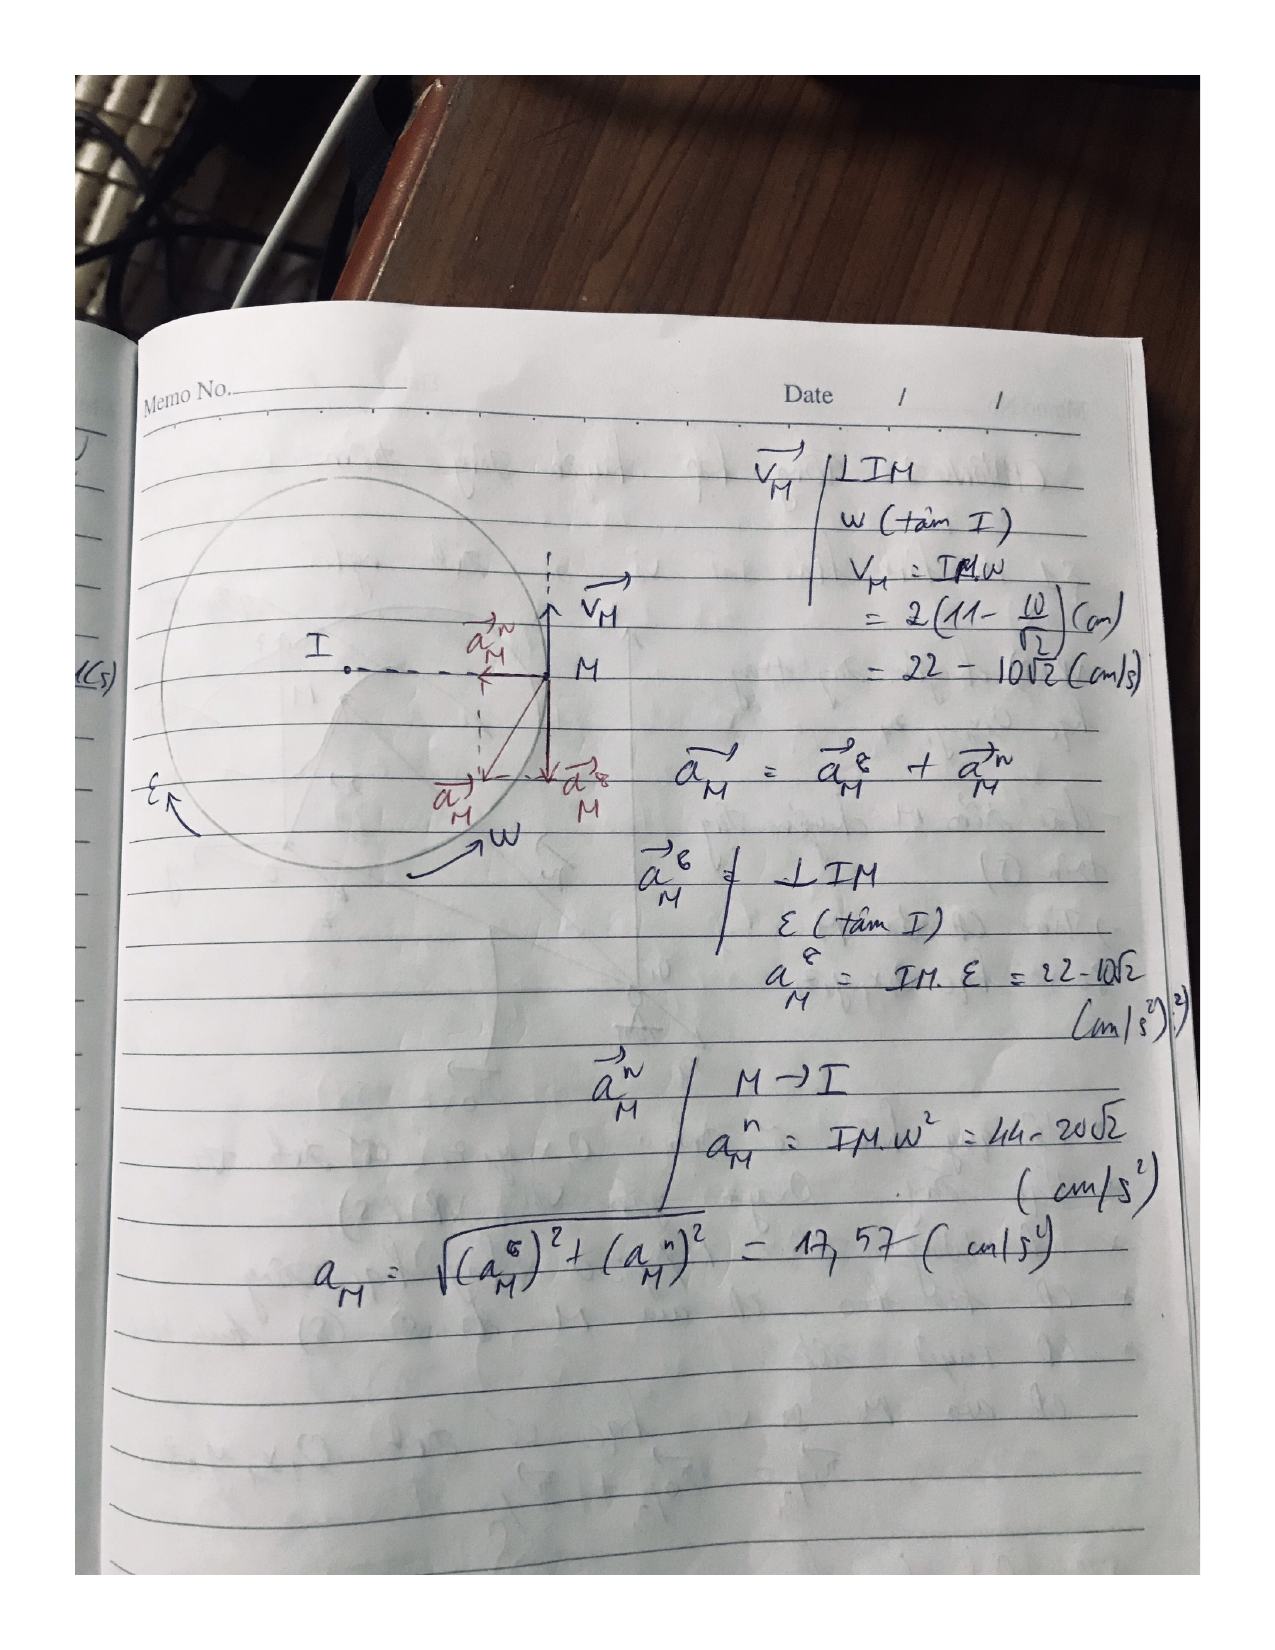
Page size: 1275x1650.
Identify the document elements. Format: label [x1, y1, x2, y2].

picture [75, 75, 1200, 1575]
